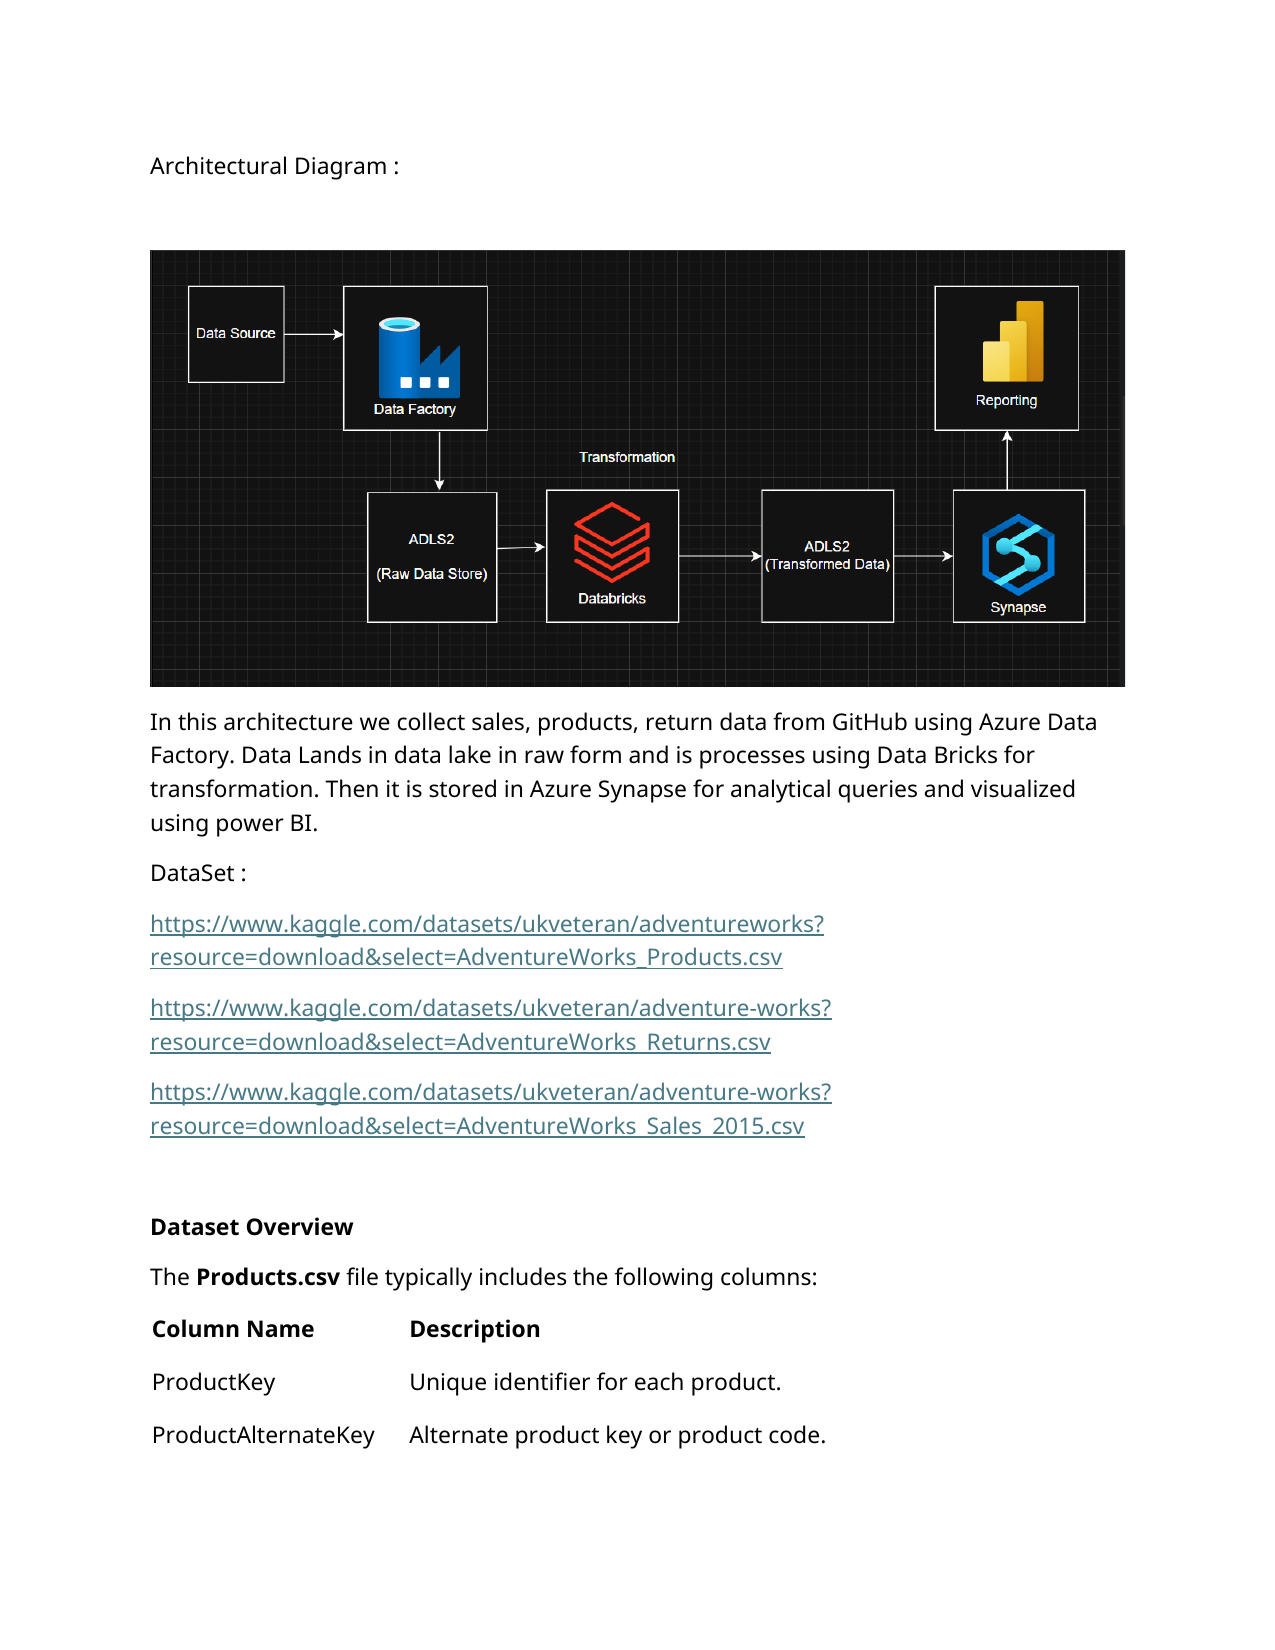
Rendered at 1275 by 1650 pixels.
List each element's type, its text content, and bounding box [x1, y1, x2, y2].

picture [150, 250, 1125, 687]
table_cell ProductKey [150, 1364, 408, 1417]
text Dataset Overview [150, 1210, 1125, 1242]
table_cell Alternate product key or product code. [408, 1418, 1095, 1471]
table_cell Unique identifier for each product. [408, 1364, 1095, 1417]
table_header Column Name [150, 1311, 408, 1364]
table_header Description [408, 1311, 1095, 1364]
text The Products.csv file typically includes the following columns: [150, 1261, 1125, 1292]
text https://www.kaggle.com/datasets/ukveteran/adventure-works?resource=download&select=AdventureWorks_Sales_2015.csv [150, 1076, 1125, 1141]
text In this architecture we collect sales, products, return data from GitHub using Azure Data Factory. Data Lands in data lake in raw form and is processes using Data Bricks for transformation. Then it is stored in Azure Synapse for analytical queries and visualized using power BI. [150, 705, 1125, 838]
table_cell ProductAlternateKey [150, 1418, 408, 1471]
text Architectural Diagram : [150, 150, 1125, 181]
text DataSet : [150, 857, 1125, 888]
text https://www.kaggle.com/datasets/ukveteran/adventureworks?resource=download&select=AdventureWorks_Products.csv [150, 907, 1125, 972]
text https://www.kaggle.com/datasets/ukveteran/adventure-works?resource=download&select=AdventureWorks_Returns.csv [150, 992, 1125, 1057]
